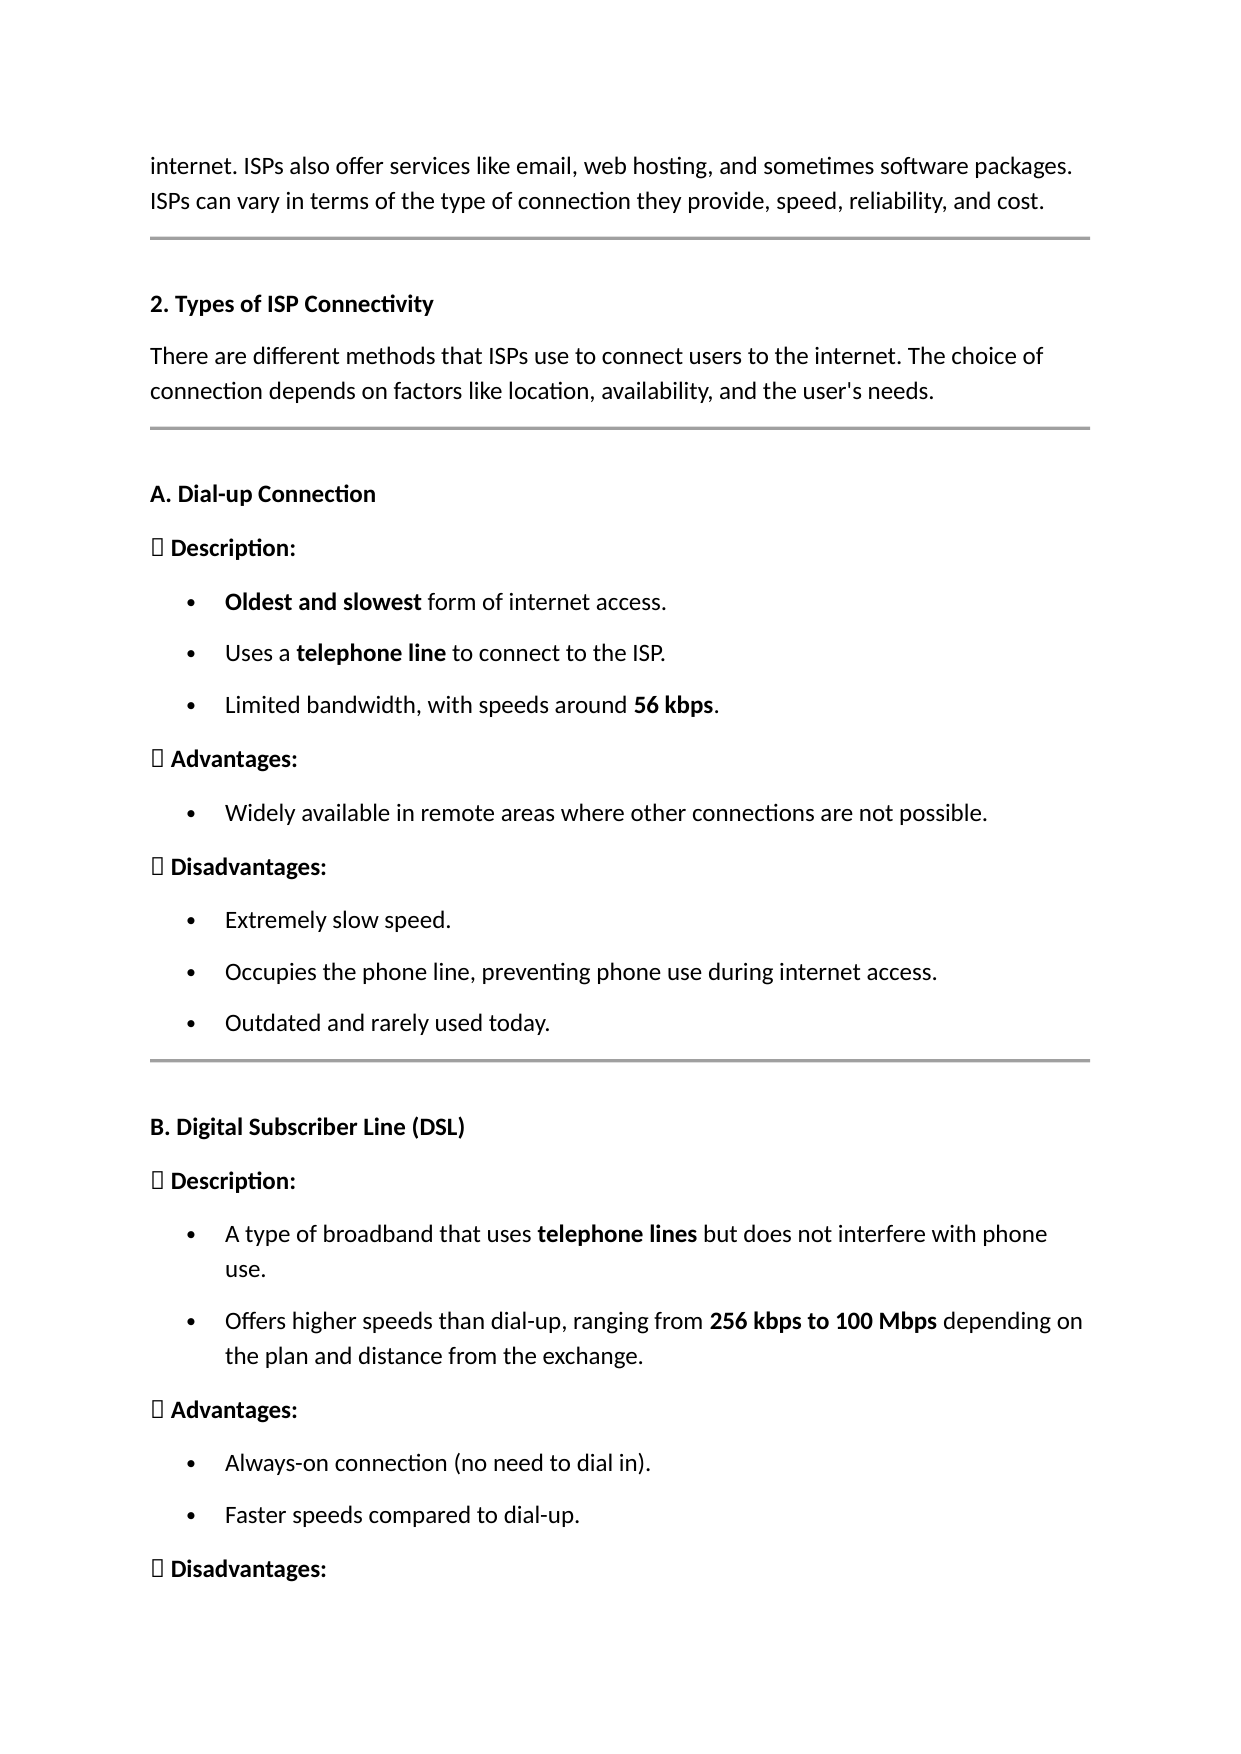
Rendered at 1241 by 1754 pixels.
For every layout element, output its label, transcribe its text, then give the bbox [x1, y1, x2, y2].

text 🔹 Advantages: [150, 1392, 1090, 1426]
list Faster speeds compared to dial-up. [187, 1499, 1090, 1530]
list A type of broadband that uses telephone lines but does not interfere with phone use. [187, 1218, 1090, 1284]
list Oldest and slowest form of internet access. [187, 586, 1090, 616]
text 🔹 Disadvantages: [150, 848, 1090, 882]
text 📌 Description: [150, 530, 1090, 564]
list Always-on connection (no need to dial in). [187, 1447, 1090, 1478]
list Occupies the phone line, preventing phone use during internet access. [187, 956, 1090, 986]
text A. Dial-up Connection [150, 478, 1090, 509]
text 🔹 Disadvantages: [150, 1551, 1090, 1585]
list Limited bandwidth, with speeds around 56 kbps. [187, 689, 1090, 720]
list Outdated and rarely used today. [187, 1007, 1090, 1038]
text B. Digital Subscriber Line (DSL) [150, 1111, 1090, 1141]
text 📌 Description: [150, 1162, 1090, 1197]
text 🔹 Advantages: [150, 741, 1090, 775]
list Offers higher speeds than dial-up, ranging from 256 kbps to 100 Mbps depending on the plan and distance from the exchange. [187, 1305, 1090, 1371]
text There are different methods that ISPs use to connect users to the internet. The choice of connection depends on factors like location, availability, and the user's needs. [150, 340, 1090, 406]
list Extremely slow speed. [187, 904, 1090, 935]
list Widely available in remote areas where other connections are not possible. [187, 797, 1090, 827]
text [150, 150, 1090, 216]
text 2. Types of ISP Connectivity [150, 288, 1090, 319]
list Uses a telephone line to connect to the ISP. [187, 637, 1090, 668]
